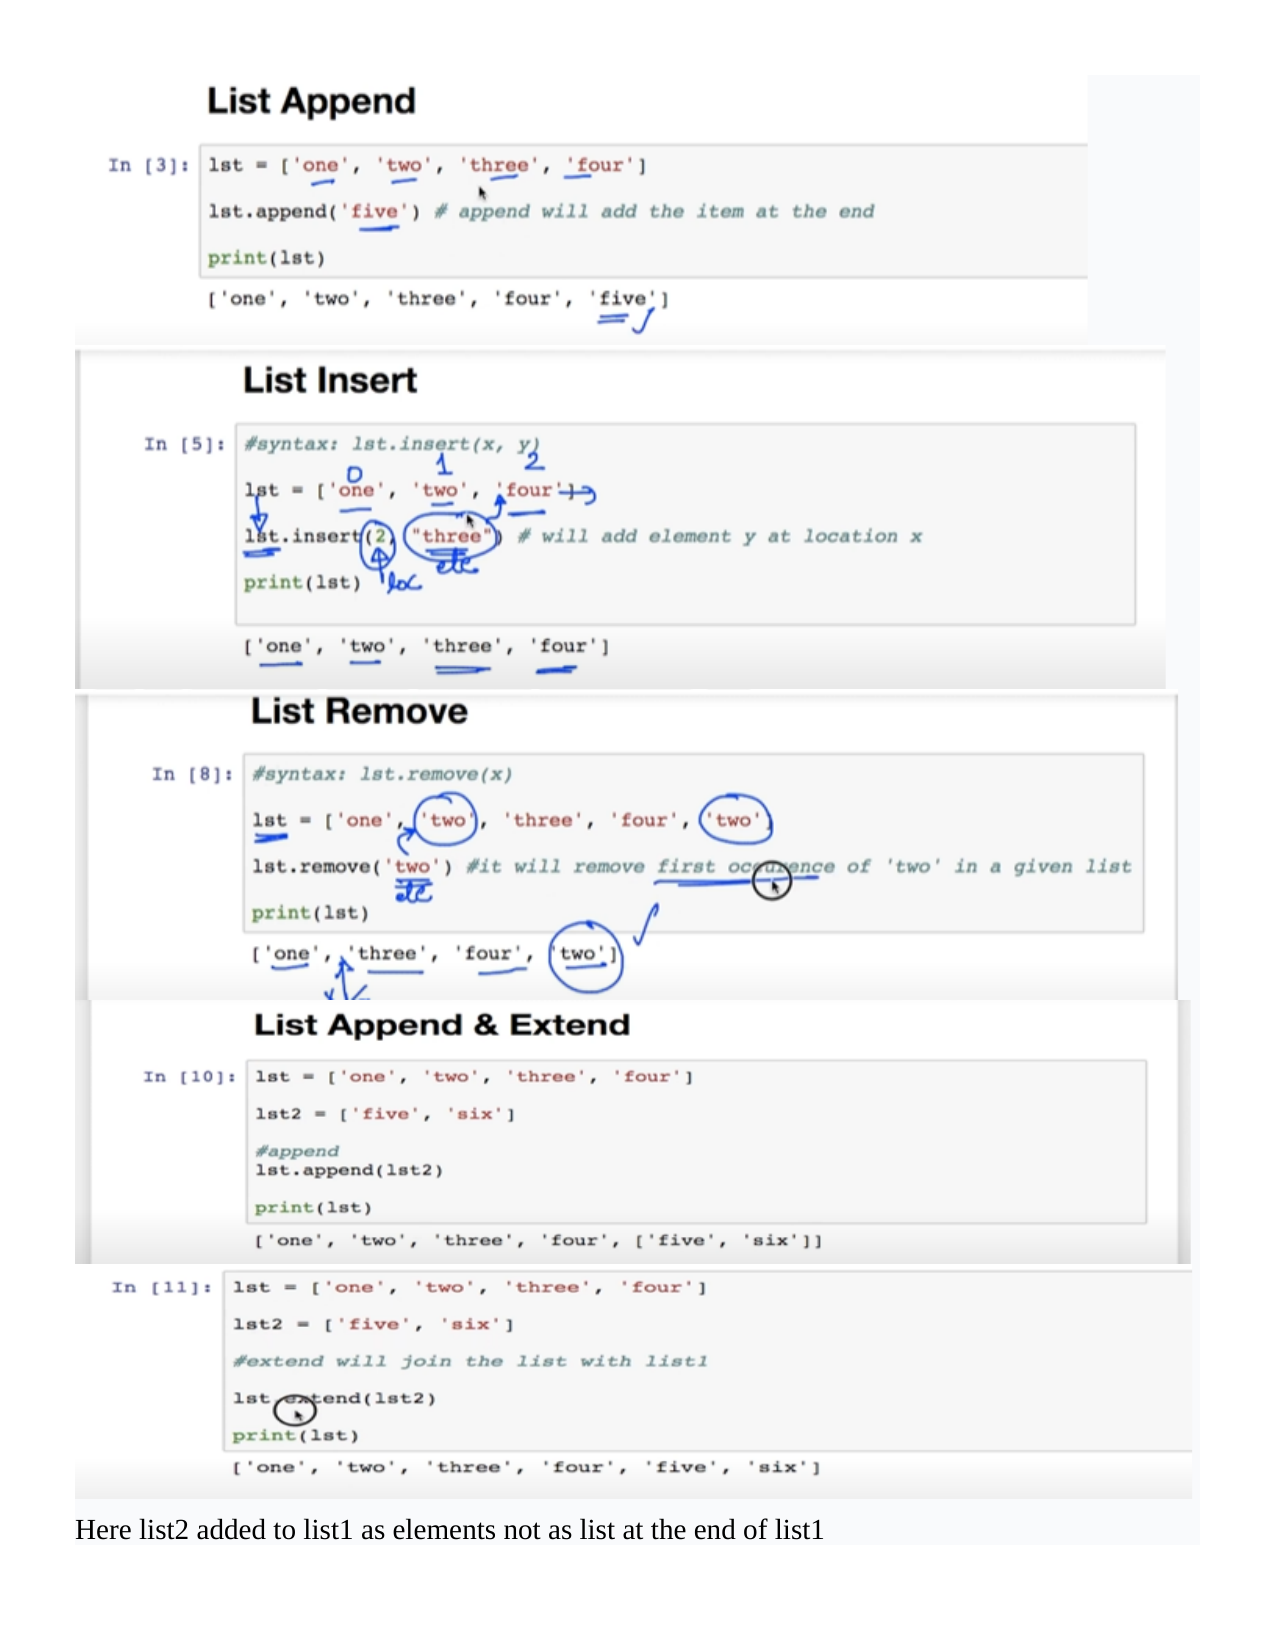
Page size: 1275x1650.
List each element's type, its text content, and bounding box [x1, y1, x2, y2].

text Here list2 added to list1 as elements not as list at the end of list1 [75, 1498, 1200, 1545]
picture [75, 75, 1193, 1499]
